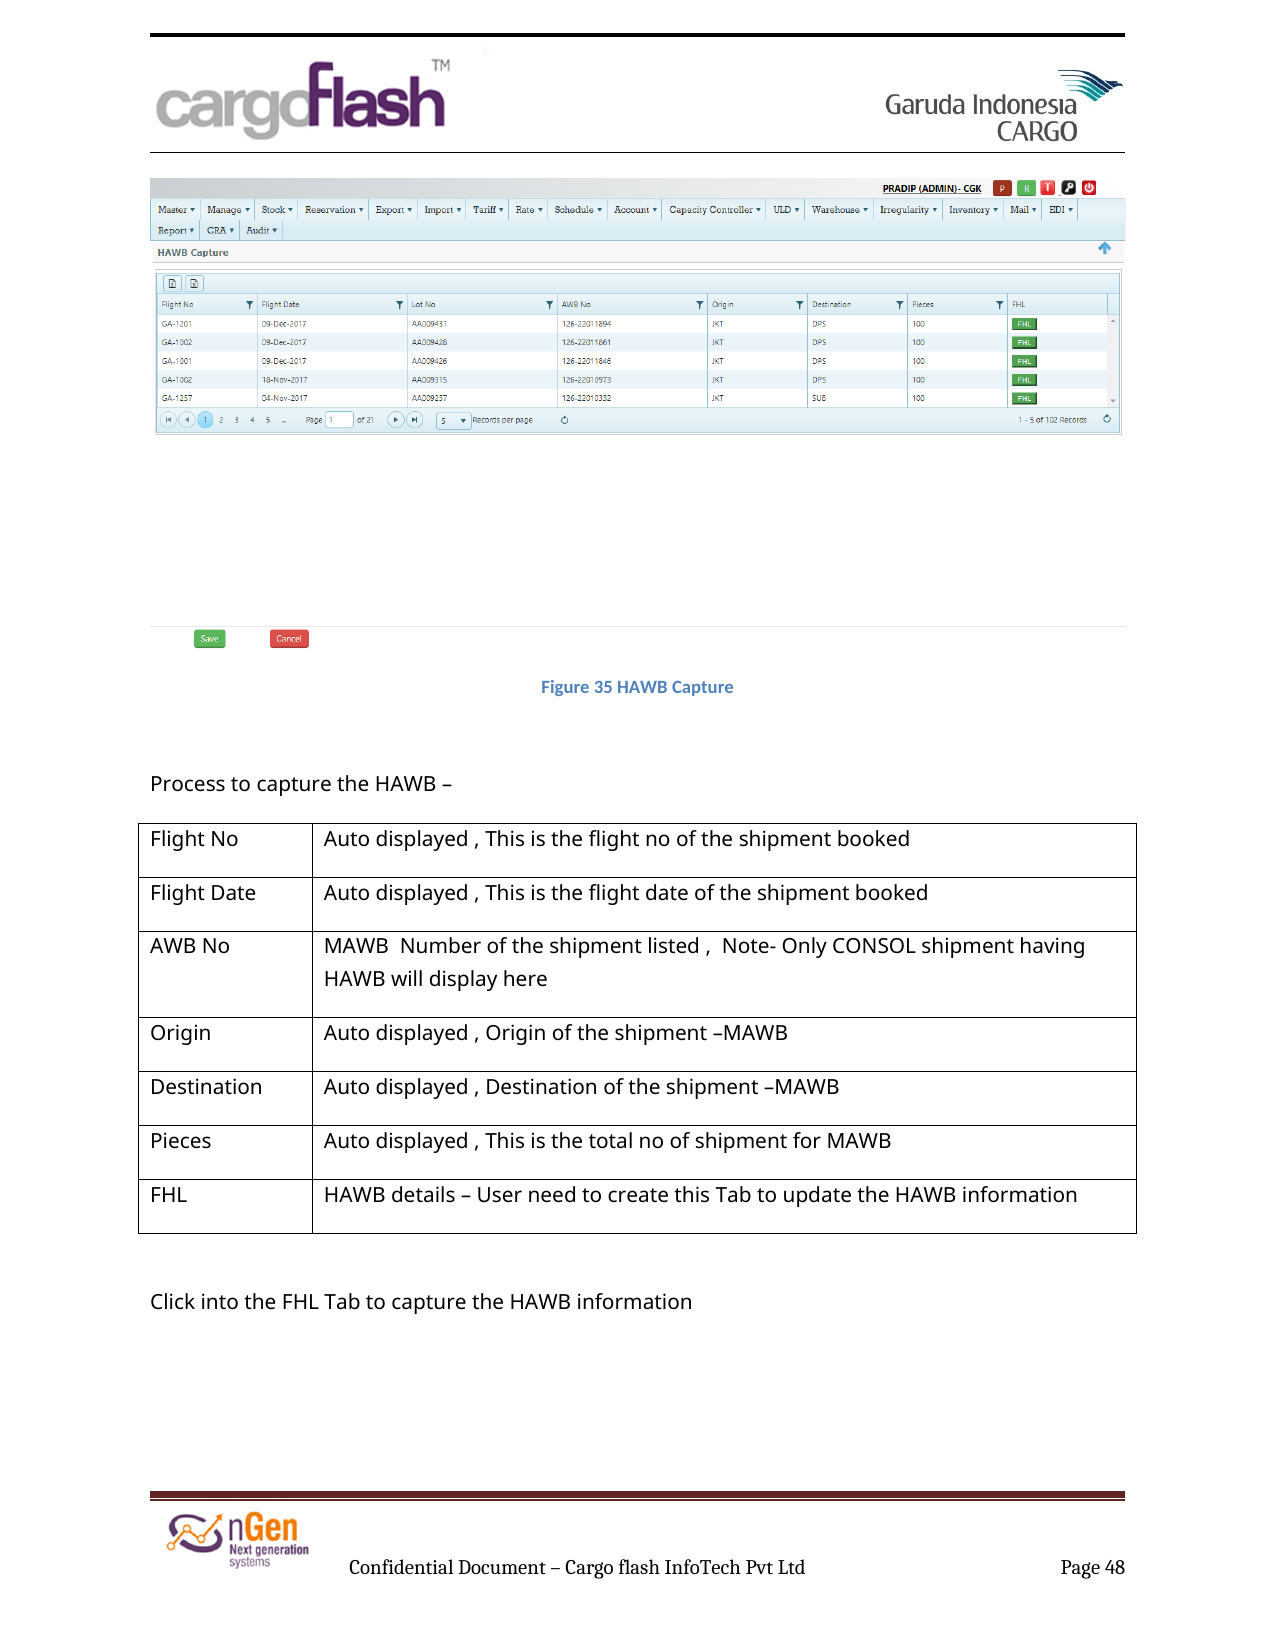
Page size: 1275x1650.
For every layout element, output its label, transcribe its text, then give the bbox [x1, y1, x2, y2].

table_cell Destination [139, 1072, 312, 1125]
picture [150, 178, 1125, 652]
table_cell MAWB Number of the shipment listed , Note- Only CONSOL shipment having HAWB will display here [313, 932, 1136, 1017]
table_header Auto displayed , This is the flight no of the shipment booked [313, 824, 1136, 877]
table_cell Origin [139, 1018, 312, 1071]
table_cell Flight Date [139, 878, 312, 931]
picture [150, 1502, 327, 1575]
text Process to capture the HAWB – [150, 769, 1125, 798]
table_cell AWB No [139, 932, 312, 1017]
table_cell Auto displayed , This is the flight date of the shipment booked [313, 878, 1136, 931]
text Click into the FHL Tab to capture the HAWB information [150, 1287, 1125, 1315]
table_cell Pieces [139, 1126, 312, 1179]
table_cell FHL [139, 1180, 312, 1232]
table_header Flight No [139, 824, 312, 877]
table_cell Auto displayed , Destination of the shipment –MAWB [313, 1072, 1136, 1125]
picture [881, 59, 1127, 148]
table_cell Auto displayed , This is the total no of shipment for MAWB [313, 1126, 1136, 1179]
table_cell HAWB details – User need to create this Tab to update the HAWB information [313, 1180, 1136, 1232]
table_cell Auto displayed , Origin of the shipment –MAWB [313, 1018, 1136, 1071]
picture [103, 6, 525, 152]
